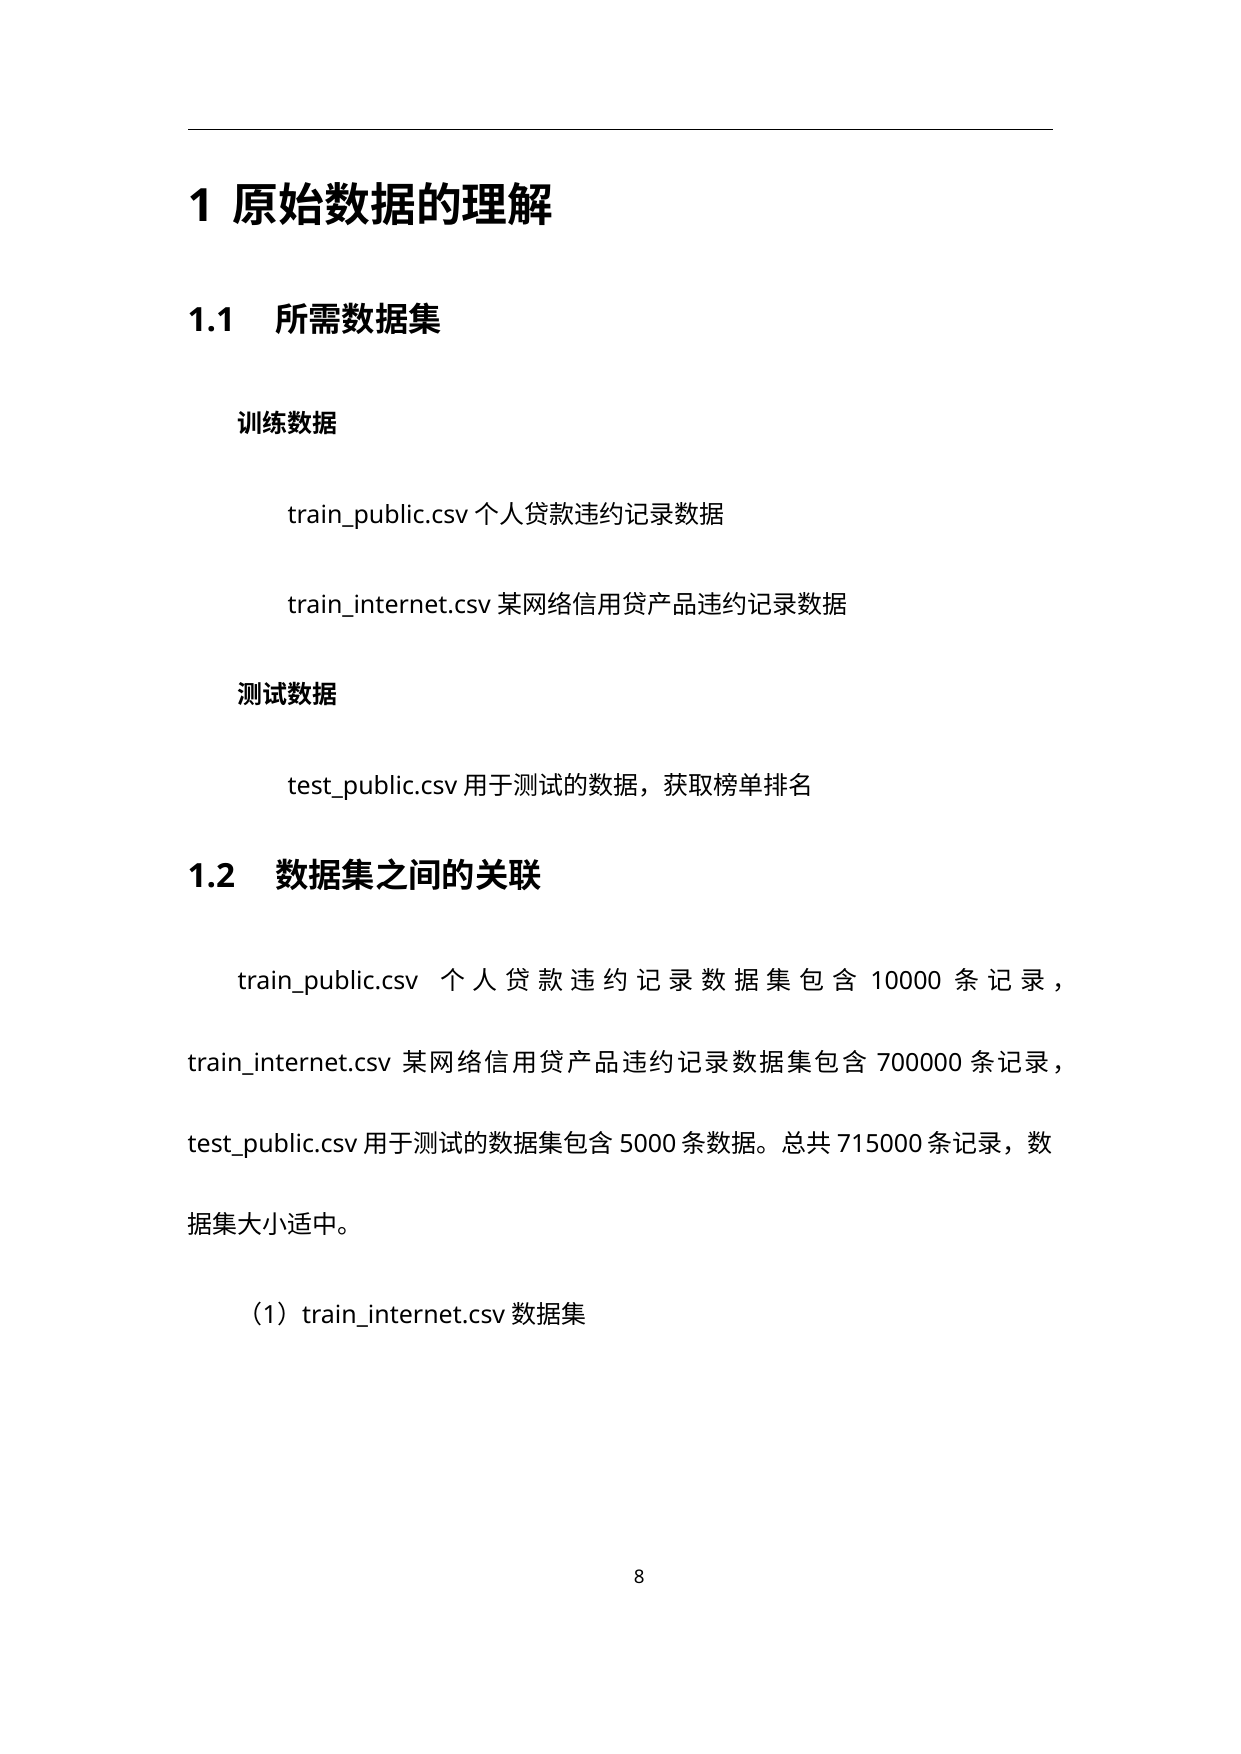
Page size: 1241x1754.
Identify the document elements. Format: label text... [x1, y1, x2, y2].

text 训练数据 [187, 389, 1053, 454]
text 测试数据 [187, 660, 1053, 725]
text train_public.csv 个人贷款违约记录数据集包含10000条记录，train_internet.csv 某网络信用贷产品违约记录数据集包含700000条记录，test_public.csv 用于测试的数据集包含5000条数据。总共715000条记录，数据集大小适中。 [187, 946, 1053, 1255]
subtitle 所需数据集 [187, 284, 1053, 349]
text test_public.csv 用于测试的数据，获取榜单排名 [187, 751, 1053, 816]
text train_public.csv 个人贷款违约记录数据 [187, 480, 1053, 545]
text train_internet.csv 某网络信用贷产品违约记录数据 [187, 570, 1053, 635]
text （1）train_internet.csv 数据集 [187, 1281, 1053, 1346]
subtitle 原始数据的理解 [187, 168, 1053, 234]
subtitle 数据集之间的关联 [187, 841, 1053, 906]
